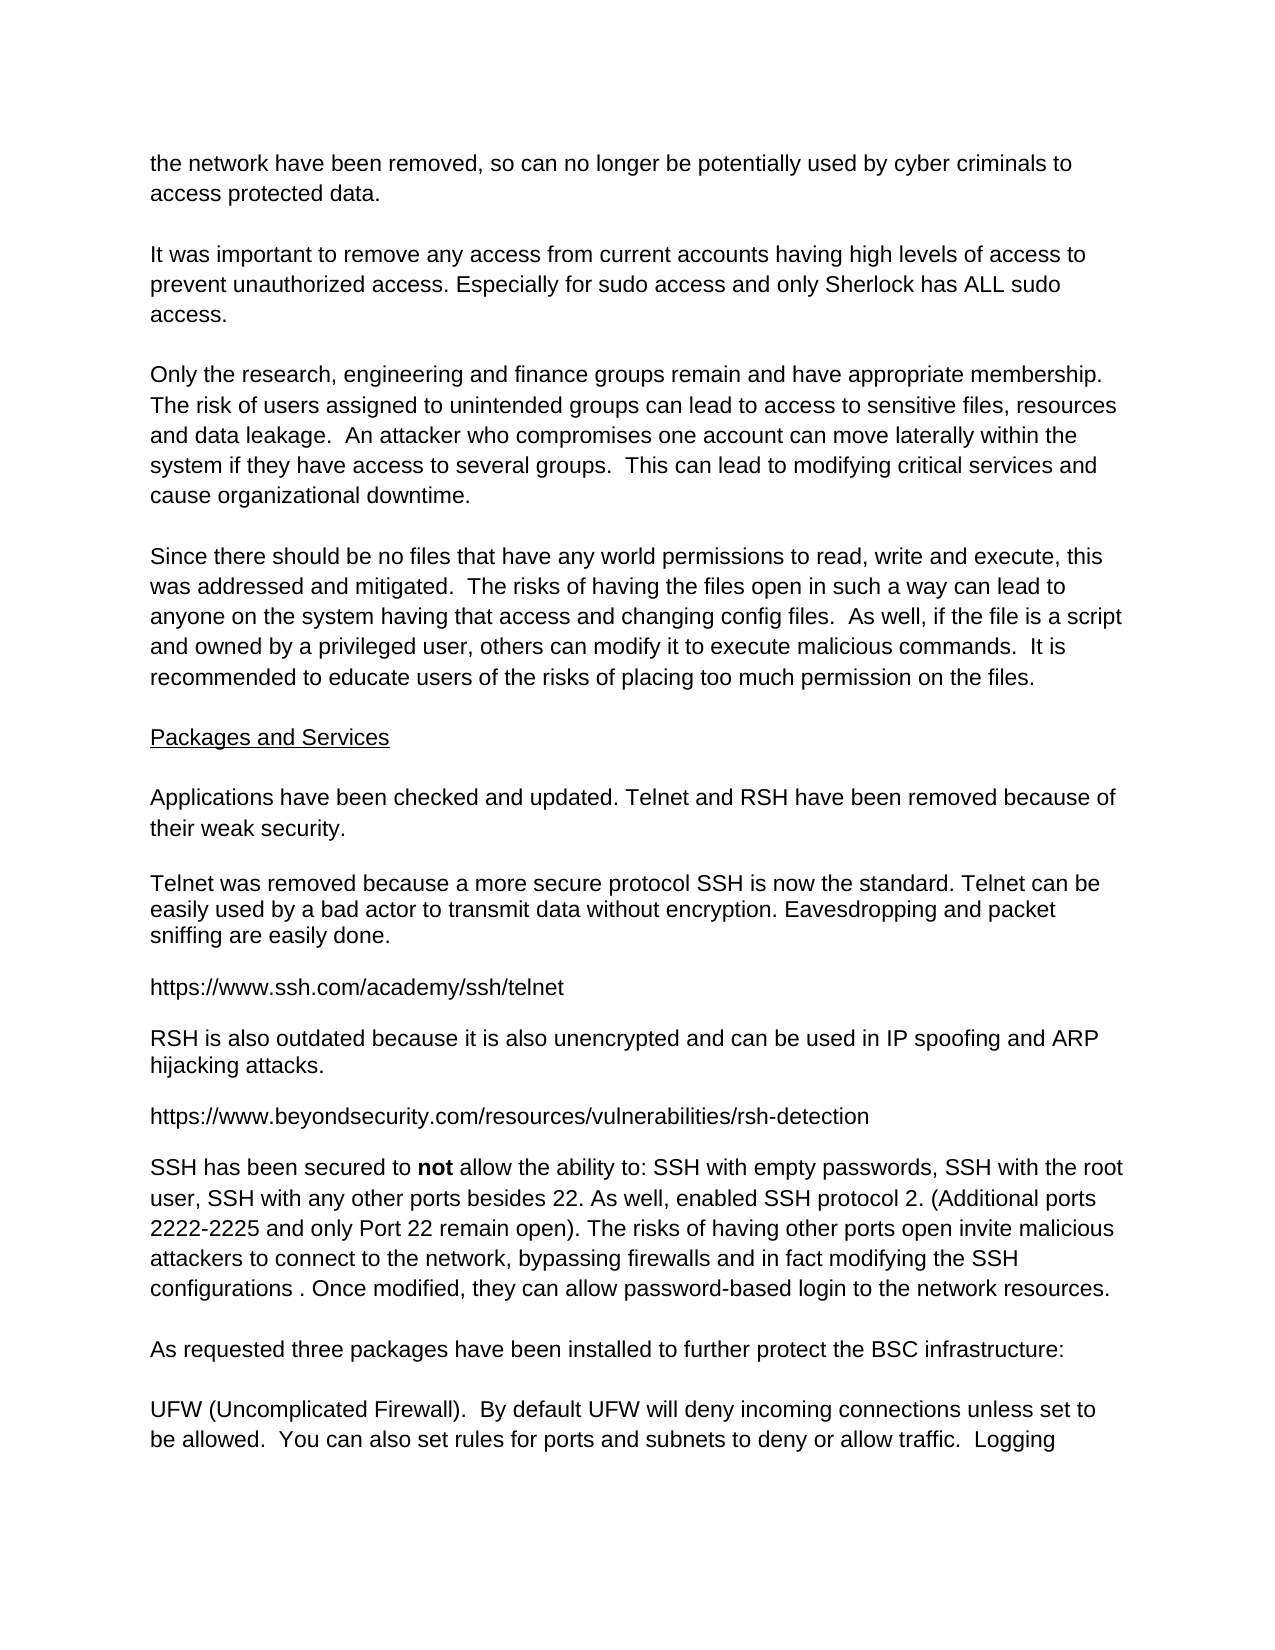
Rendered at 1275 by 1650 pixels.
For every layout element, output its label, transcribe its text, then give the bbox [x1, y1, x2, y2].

text https://www.ssh.com/academy/ssh/telnet [150, 974, 1125, 1000]
text Telnet was removed because a more secure protocol SSH is now the standard. Telnet can be easily used by a bad actor to transmit data without encryption. Eavesdropping and packet sniffing are easily done. [150, 870, 1125, 949]
text Applications have been checked and updated. Telnet and RSH have been removed because of their weak security. [150, 784, 1125, 841]
text SSH has been secured to not allow the ability to: SSH with empty passwords, SSH with the root user, SSH with any other ports besides 22. As well, enabled SSH protocol 2. (Additional ports 2222-2225 and only Port 22 remain open). The risks of having other ports open invite malicious attackers to connect to the network, bypassing firewalls and in fact modifying the SSH configurations . Once modified, they can allow password-based login to the network resources. [150, 1154, 1125, 1301]
text RSH is also outdated because it is also unencrypted and can be used in IP spoofing and ARP hijacking attacks. [150, 1025, 1125, 1078]
text Packages and Services [150, 724, 1125, 750]
text Only the research, engineering and finance groups remain and have appropriate membership. The risk of users assigned to unintended groups can lead to access to sensitive files, resources and data leakage. An attacker who compromises one account can move laterally within the system if they have access to several groups. This can lead to modifying critical services and cause organizational downtime. [150, 361, 1125, 509]
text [150, 150, 1125, 207]
text Since there should be no files that have any world permissions to read, write and execute, this was addressed and mitigated. The risks of having the files open in such a way can lead to anyone on the system having that access and changing config files. As well, if the file is a script and owned by a privileged user, others can modify it to execute malicious commands. It is recommended to educate users of the risks of placing too much permission on the files. [150, 543, 1125, 690]
text It was important to remove any access from current accounts having high levels of access to prevent unauthorized access. Especially for sudo access and only Sherlock has ALL sudo access. [150, 241, 1125, 327]
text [150, 1396, 1125, 1452]
text As requested three packages have been installed to further protect the BSC infrastructure: [150, 1336, 1125, 1362]
text https://www.beyondsecurity.com/resources/vulnerabilities/rsh-detection [150, 1103, 1125, 1129]
